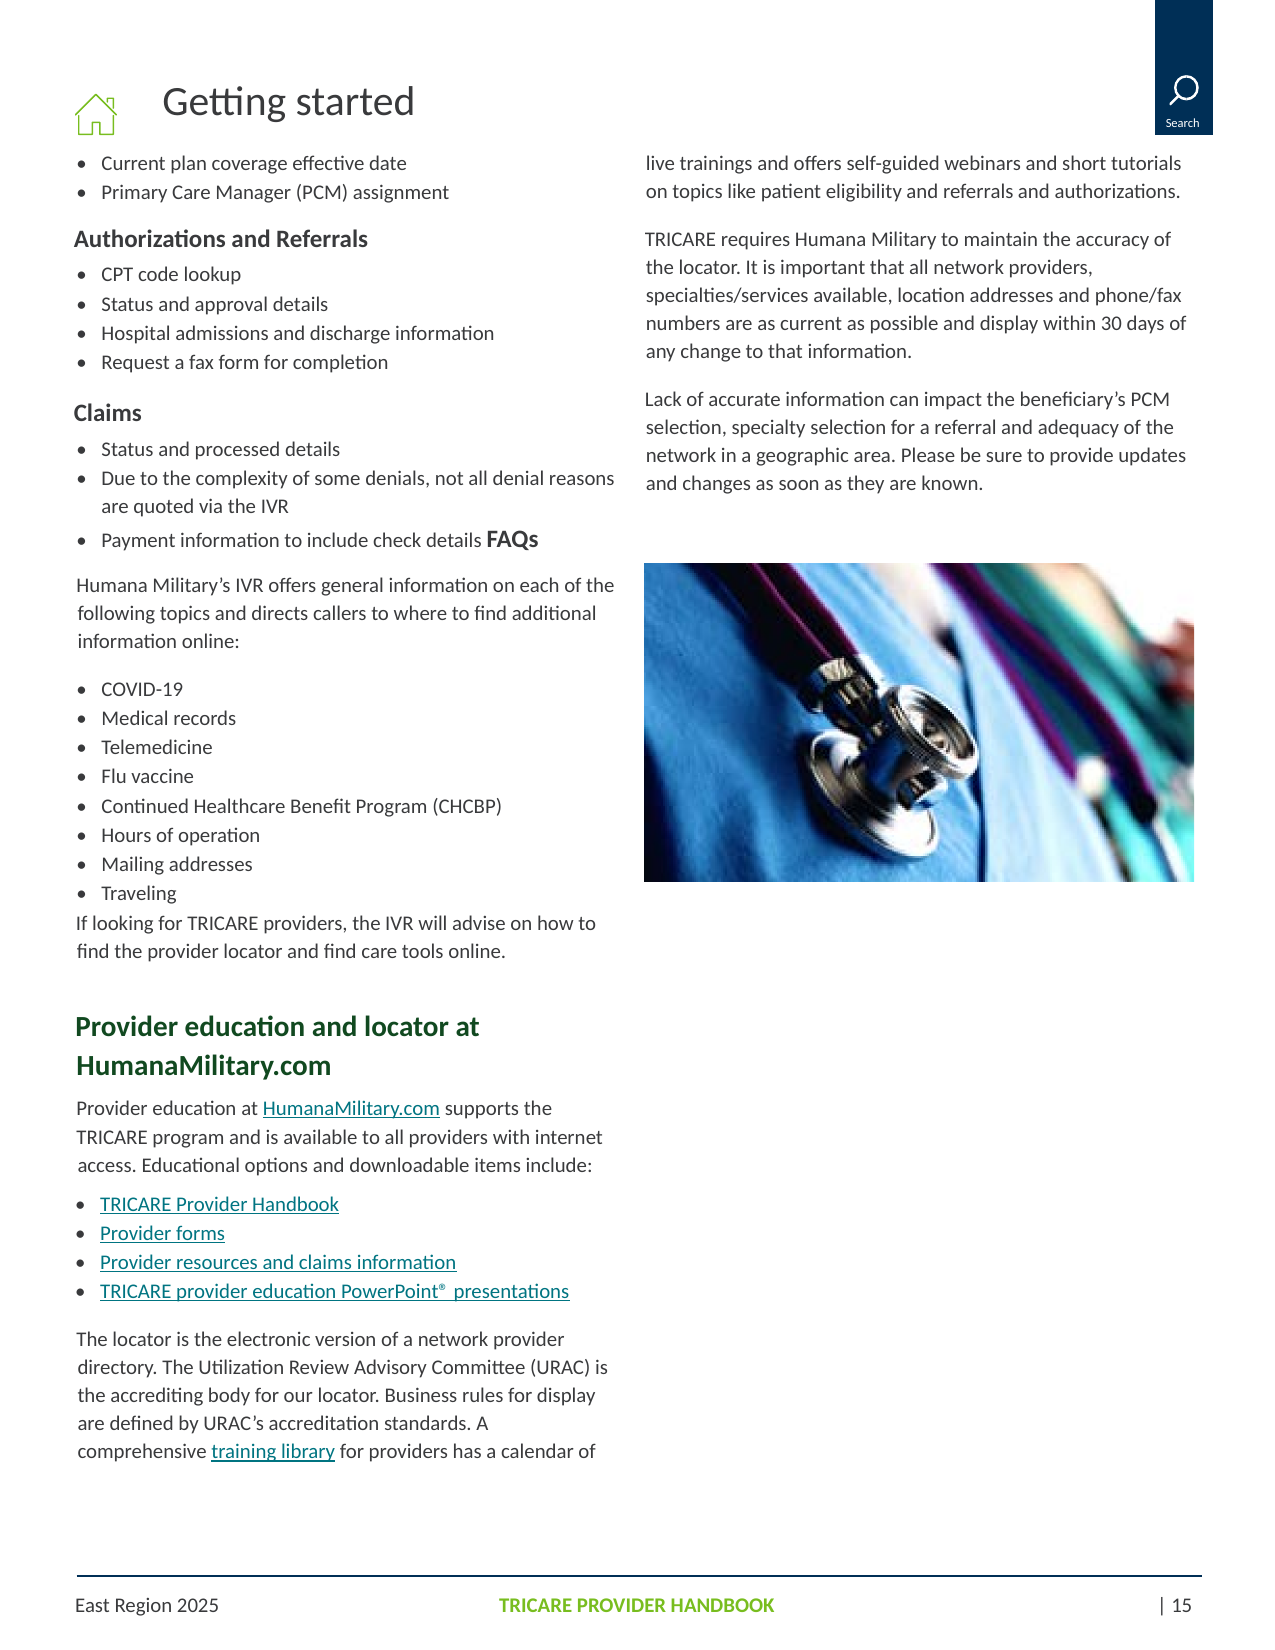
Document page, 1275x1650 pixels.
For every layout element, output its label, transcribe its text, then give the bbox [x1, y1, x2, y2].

list Request a fax form for completion [76, 349, 622, 375]
list Due to the complexity of some denials, not all denial reasons are quoted via the IVR [76, 465, 622, 519]
list Status and processed details [76, 436, 622, 461]
text The locator is the electronic version of a network provider directory. The Utilization Review Advisory Committee (URAC) is the accrediting body for our locator. Business rules for display are defined by URAC’s accreditation standards. A comprehensive training library for providers has a calendar of live trainings and offers self-guided webinars and short tutorials on topics like patient eligibility and referrals and authorizations. [644, 150, 1191, 203]
text TRICARE requires Humana Military to maintain the accuracy of the locator. It is important that all network providers, specialties/services available, location addresses and phone/fax numbers are as current as possible and display within 30 days of any change to that information. [644, 226, 1191, 364]
list Hours of operation [76, 822, 622, 847]
list COVID-19 [76, 676, 622, 701]
list TRICARE Provider Handbook [75, 1191, 624, 1216]
subtitle Authorizations and Referrals [73, 223, 624, 253]
list CPT code lookup [76, 262, 622, 287]
list Provider forms [75, 1220, 624, 1245]
text Lack of accurate information can impact the beneficiary’s PCM selection, specialty selection for a referral and adequacy of the network in a geographic area. Please be sure to provide updates and changes as soon as they are known. [644, 386, 1191, 496]
list Traveling [76, 881, 622, 906]
list Hospital admissions and discharge information [76, 320, 622, 346]
list Status and approval details [76, 291, 622, 316]
text The locator is the electronic version of a network provider directory. The Utilization Review Advisory Committee (URAC) is the accrediting body for our locator. Business rules for display are defined by URAC’s accreditation standards. A comprehensive training library for providers has a calendar of live trainings and offers self-guided webinars and short tutorials on topics like patient eligibility and referrals and authorizations. [76, 1326, 622, 1464]
list Current plan coverage effective date [76, 150, 622, 175]
list TRICARE provider education PowerPoint® presentations [75, 1278, 624, 1304]
text Humana Military’s IVR offers general information on each of the following topics and directs callers to where to find additional information online: [76, 572, 622, 654]
text If looking for TRICARE providers, the IVR will advise on how to find the provider locator and find care tools online. [76, 910, 623, 963]
list Flu vaccine [76, 764, 622, 789]
list Payment information to include check details FAQs [76, 523, 622, 553]
list Provider resources and claims information [75, 1249, 624, 1274]
subtitle Claims [73, 397, 624, 428]
list Continued Healthcare Benefit Program (CHCBP) [76, 793, 622, 818]
subtitle Provider education and locator at HumanaMilitary.com [75, 1008, 623, 1082]
text Provider education at HumanaMilitary.com supports the [76, 1095, 622, 1121]
text TRICARE program and is available to all providers with internet access. Educational options and downloadable items include: [76, 1124, 622, 1178]
picture [643, 562, 1195, 882]
list Primary Care Manager (PCM) assignment [76, 179, 622, 205]
list Medical records [76, 705, 622, 731]
list Mailing addresses [76, 851, 622, 877]
list Telemedicine [76, 734, 622, 760]
